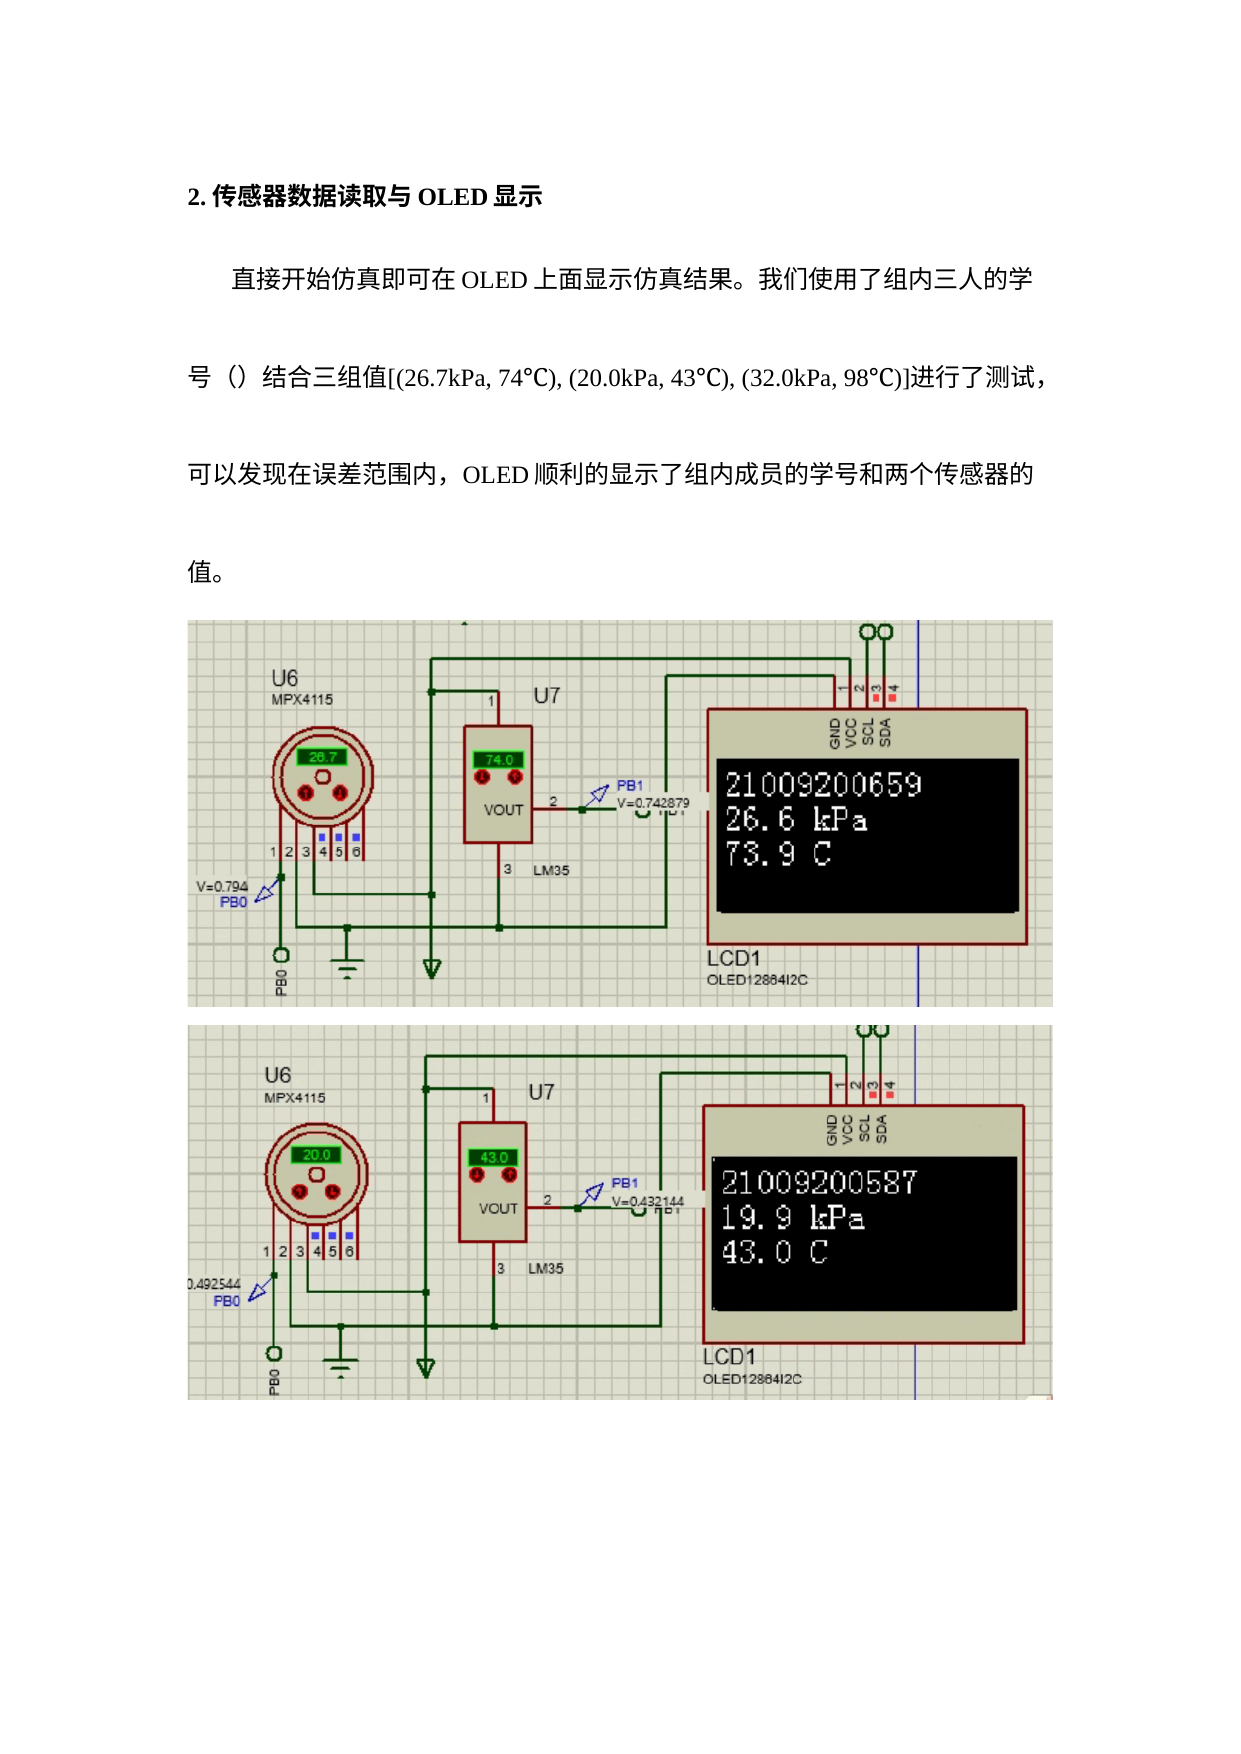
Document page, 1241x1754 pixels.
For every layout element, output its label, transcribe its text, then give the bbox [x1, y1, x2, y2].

picture [187, 1025, 1053, 1400]
text 2. 传感器数据读取与OLED显示 [187, 162, 1053, 227]
picture [187, 620, 1053, 1007]
text 直接开始仿真即可在OLED上面显示仿真结果。我们使用了组内三人的学号（）结合三组值[(26.7kPa, 74℃), (20.0kPa, 43℃), (32.0kPa, 98℃)]进行了测试，可以发现在误差范围内，OLED顺利的显示了组内成员的学号和两个传感器的值。 [187, 245, 1053, 603]
